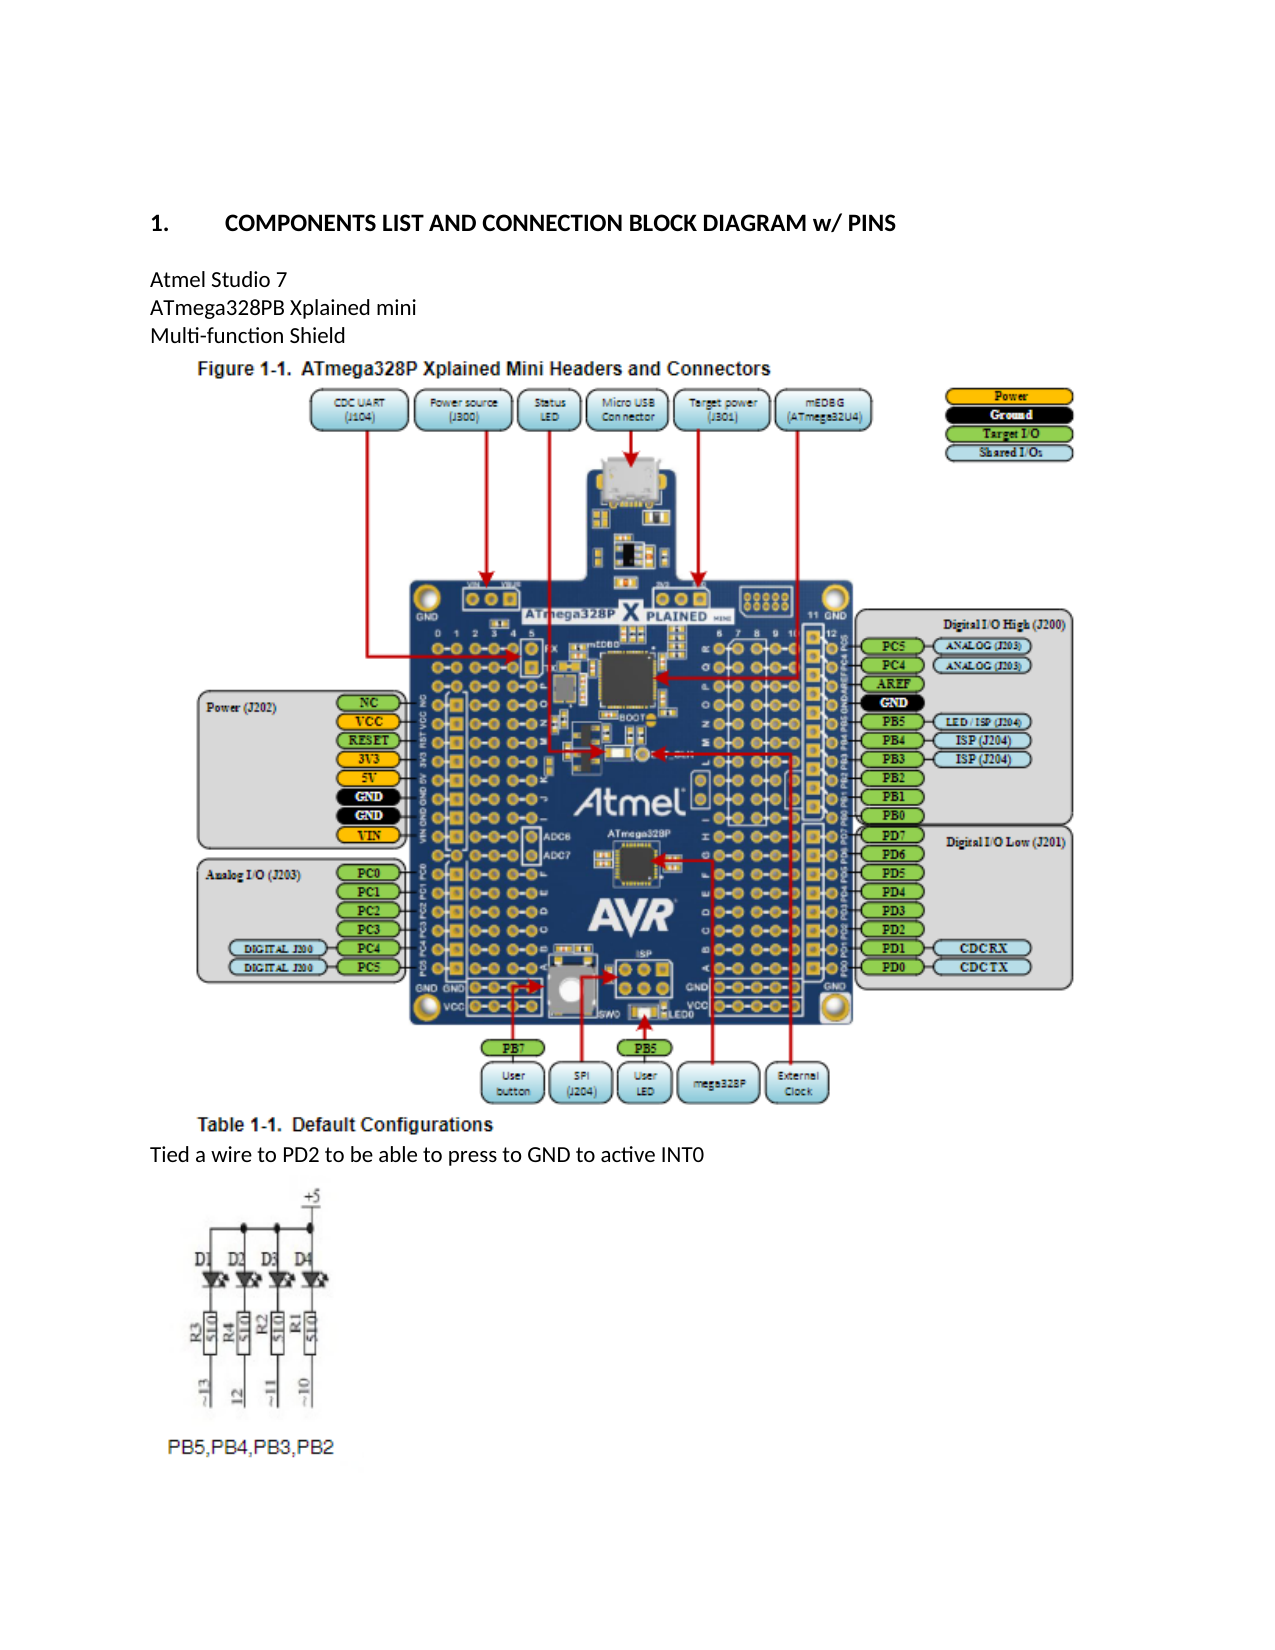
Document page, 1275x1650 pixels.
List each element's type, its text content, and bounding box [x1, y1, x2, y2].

picture [150, 349, 1097, 1141]
text Atmel Studio 7 [150, 265, 1125, 293]
picture [150, 1168, 364, 1473]
list COMPONENTS LIST AND CONNECTION BLOCK DIAGRAM w/ PINS [150, 207, 1125, 237]
text Tied a wire to PD2 to be able to press to GND to active INT0 [150, 1140, 1125, 1168]
text ATmega328PB Xplained mini [150, 293, 1125, 321]
text Multi-function Shield [150, 321, 1125, 349]
